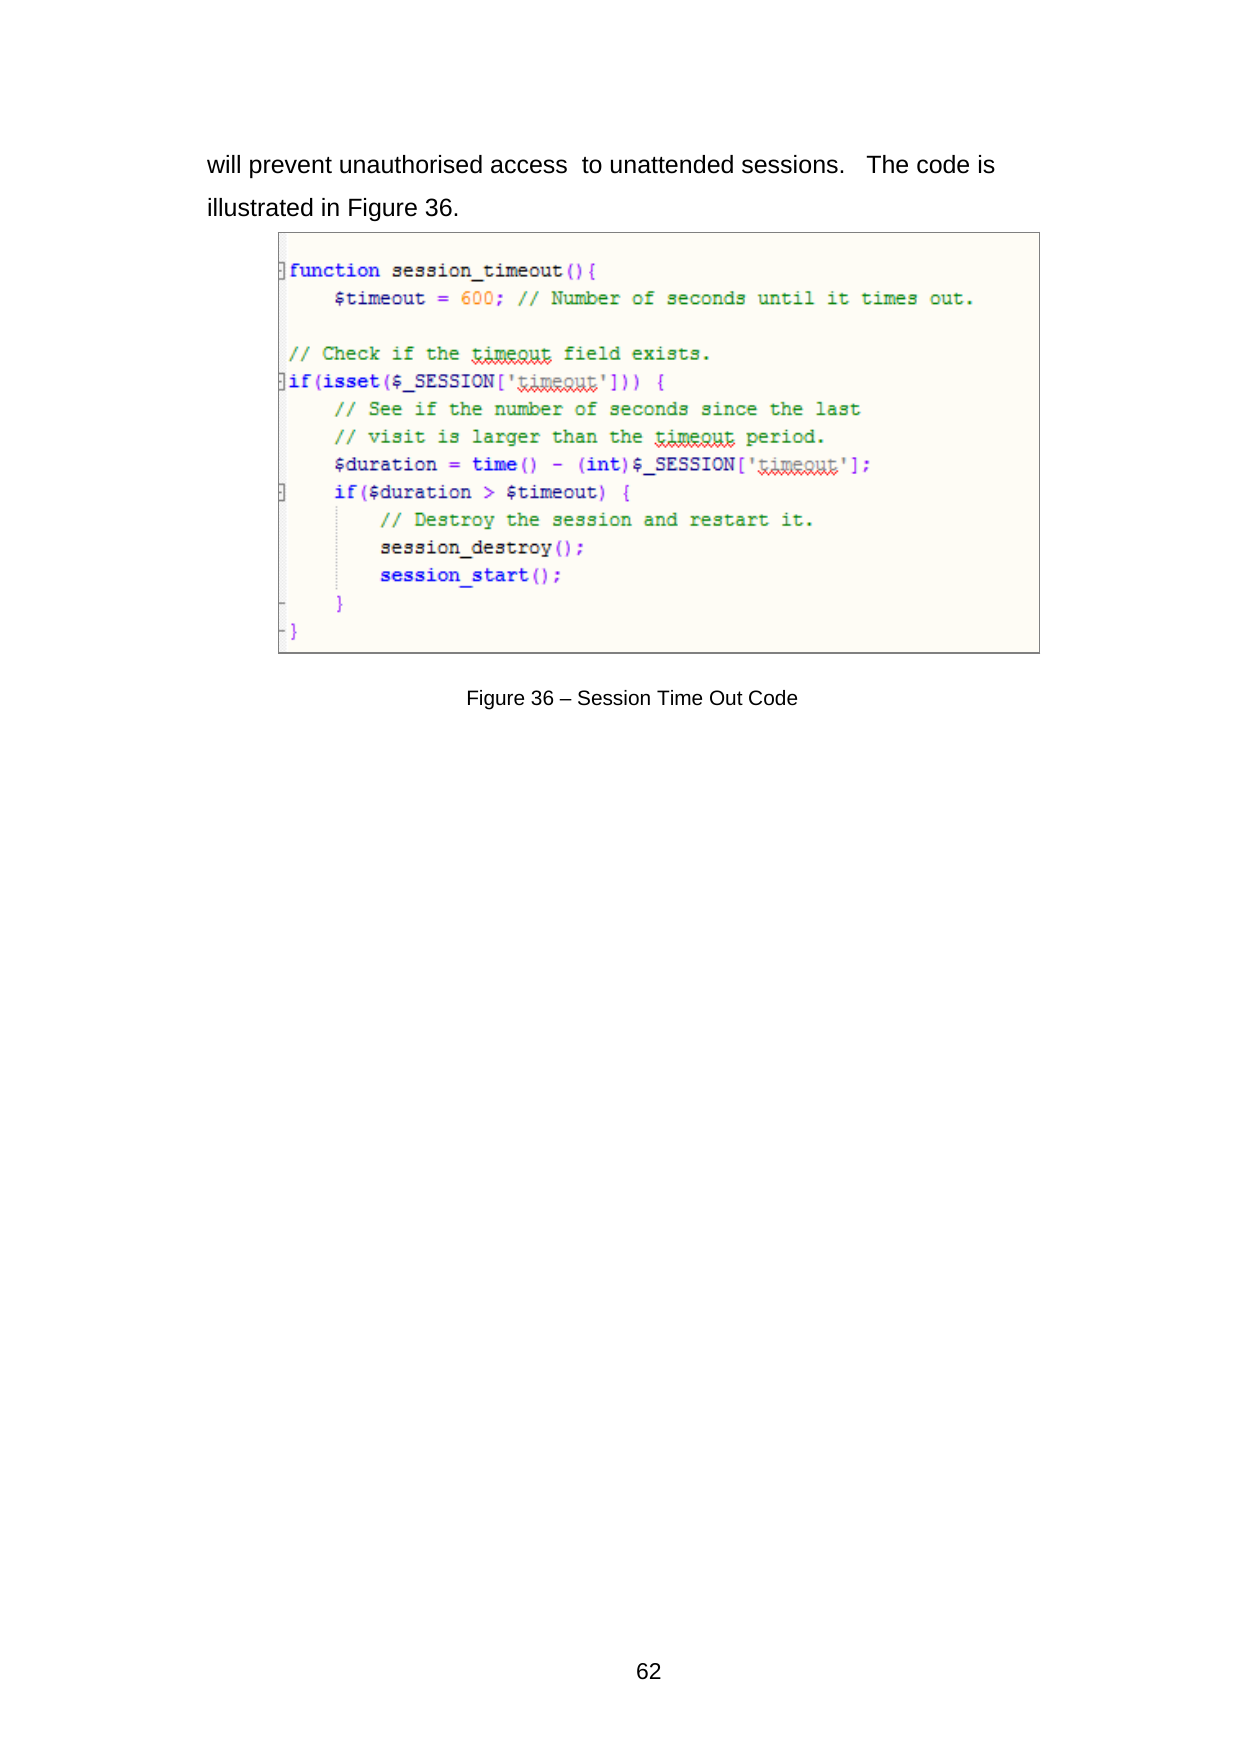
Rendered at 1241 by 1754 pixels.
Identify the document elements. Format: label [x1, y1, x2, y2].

text [207, 150, 1090, 222]
picture [279, 233, 1039, 652]
